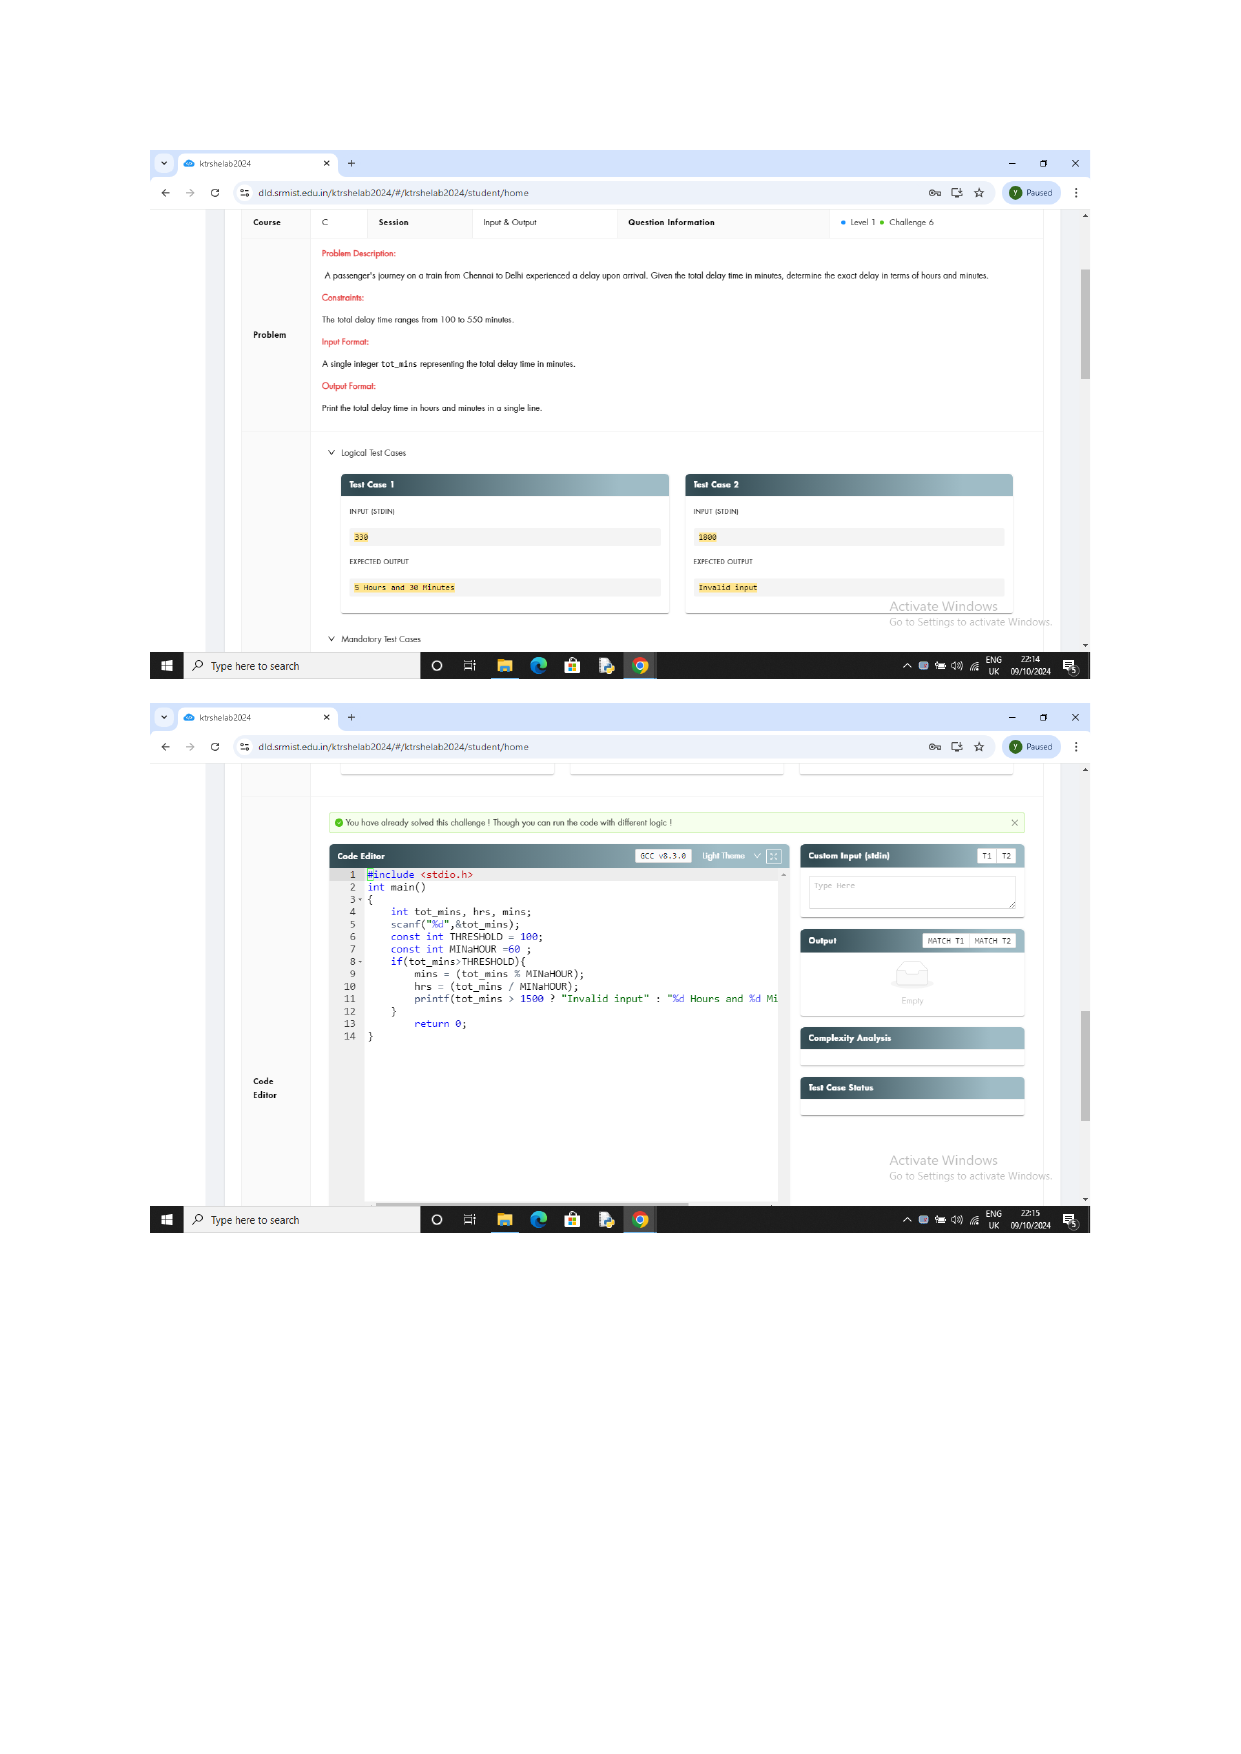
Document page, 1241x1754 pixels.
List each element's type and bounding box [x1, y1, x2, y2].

picture [150, 150, 1091, 679]
picture [150, 703, 1091, 1233]
